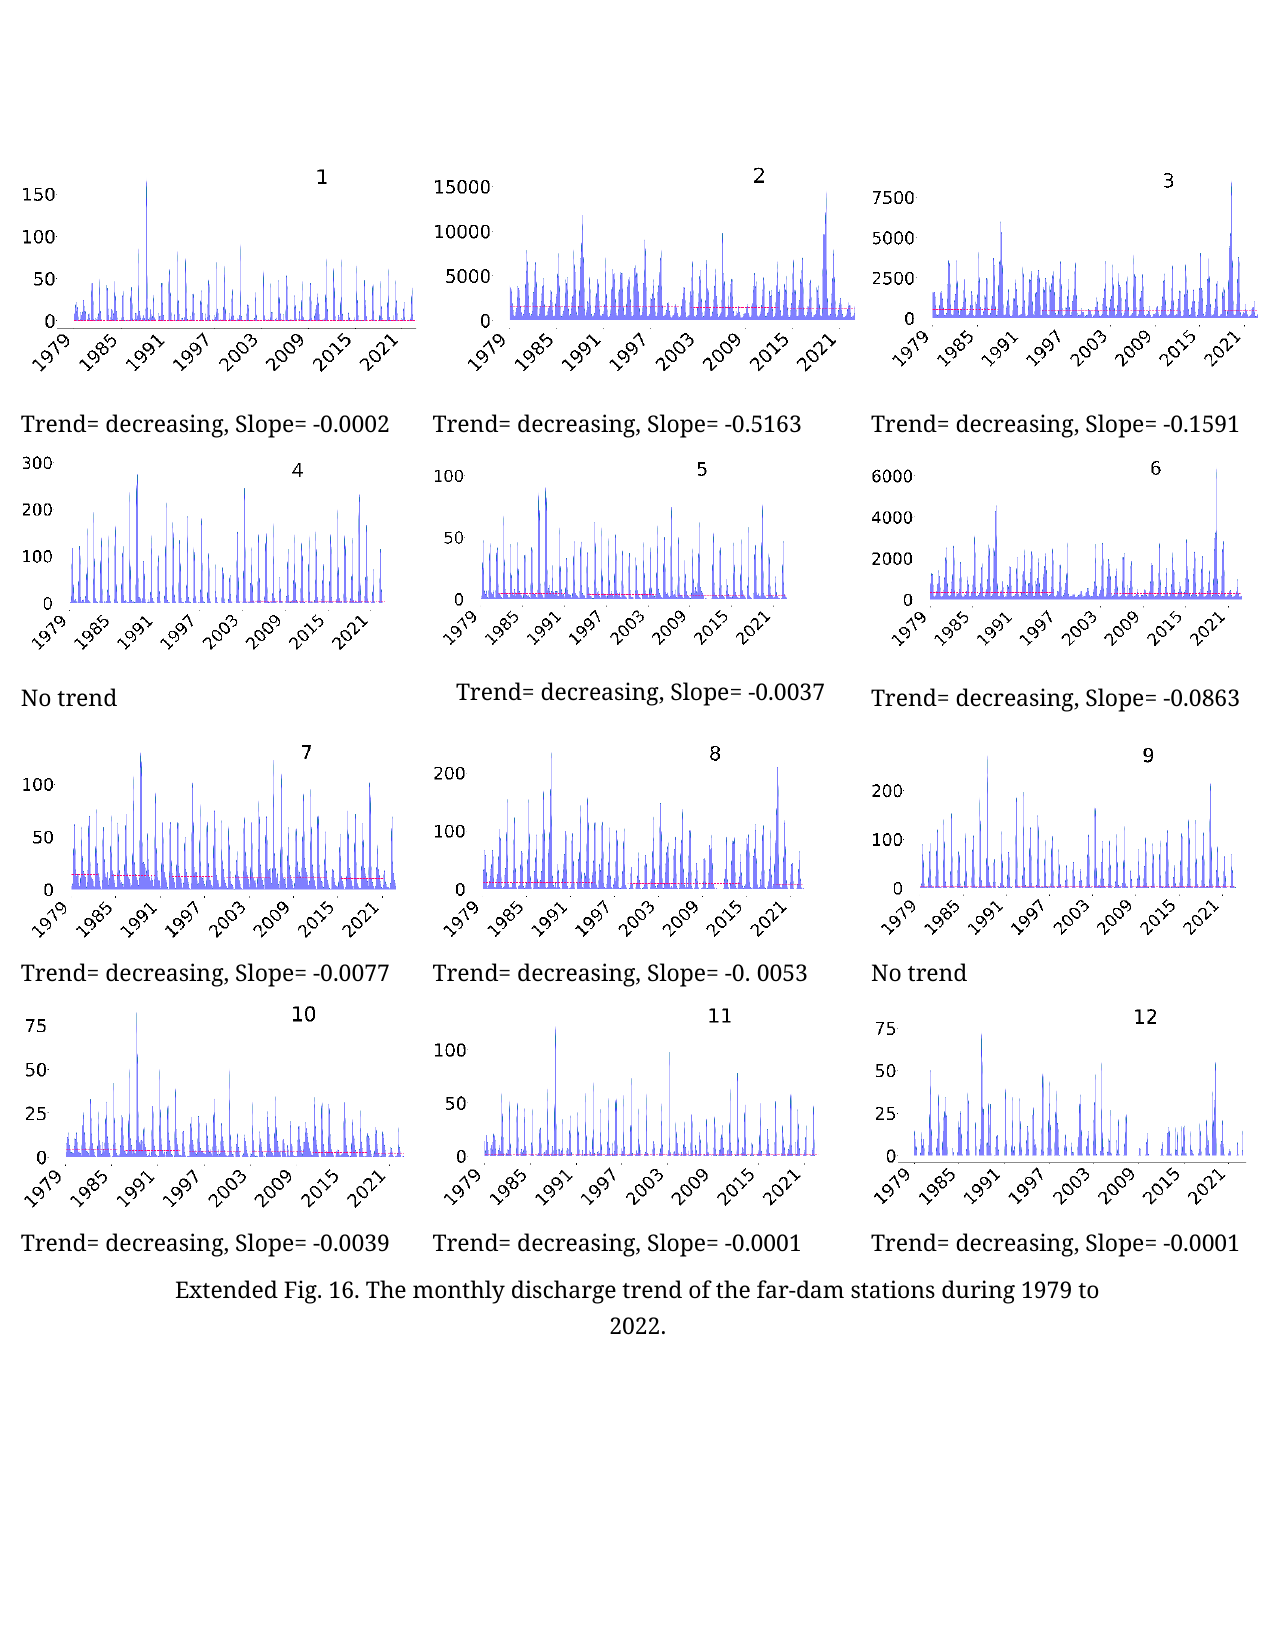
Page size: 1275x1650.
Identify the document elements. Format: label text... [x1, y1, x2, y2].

table_cell Trend= decreasing, Slope= -0.0863 [860, 669, 1266, 743]
table_cell Trend= decreasing, Slope= -0.0001 [421, 1227, 859, 1274]
text Extended Fig. 16. The monthly discharge trend of the far-dam stations during 1979 to 2022. [150, 1274, 1125, 1341]
picture [432, 460, 788, 648]
table_cell [9, 1005, 421, 1227]
table_cell [421, 455, 859, 669]
picture [432, 166, 858, 375]
picture [20, 167, 417, 375]
picture [432, 1006, 819, 1209]
table_cell [9, 455, 421, 669]
picture [870, 171, 1261, 370]
picture [870, 746, 1237, 938]
table_cell Trend= decreasing, Slope= -0.1591 [860, 408, 1266, 455]
table_cell [421, 1005, 859, 1227]
picture [20, 743, 399, 941]
table_cell No trend [9, 669, 421, 743]
table_header [860, 150, 1266, 408]
table_cell Trend= decreasing, Slope= -0.0037 [421, 669, 859, 743]
table_cell No trend [860, 957, 1266, 1005]
table_cell Trend= decreasing, Slope= -0.0039 [9, 1227, 421, 1274]
table_header [9, 150, 421, 408]
table_cell Trend= decreasing, Slope= -0.0002 [9, 408, 421, 455]
table_cell [421, 743, 859, 957]
table_cell Trend= decreasing, Slope= -0.0077 [9, 957, 421, 1005]
picture [870, 1007, 1247, 1208]
table_cell Trend= decreasing, Slope= -0.5163 [421, 408, 859, 455]
table_cell [860, 455, 1266, 669]
picture [870, 459, 1243, 649]
picture [20, 1004, 405, 1211]
picture [20, 455, 386, 653]
table_cell [9, 743, 421, 957]
table_header [421, 150, 859, 408]
table_cell [860, 743, 1266, 957]
table_cell Trend= decreasing, Slope= -0. 0053 [421, 957, 859, 1005]
table_cell [860, 1005, 1266, 1227]
table_cell Trend= decreasing, Slope= -0.0001 [860, 1227, 1266, 1274]
picture [432, 744, 805, 940]
